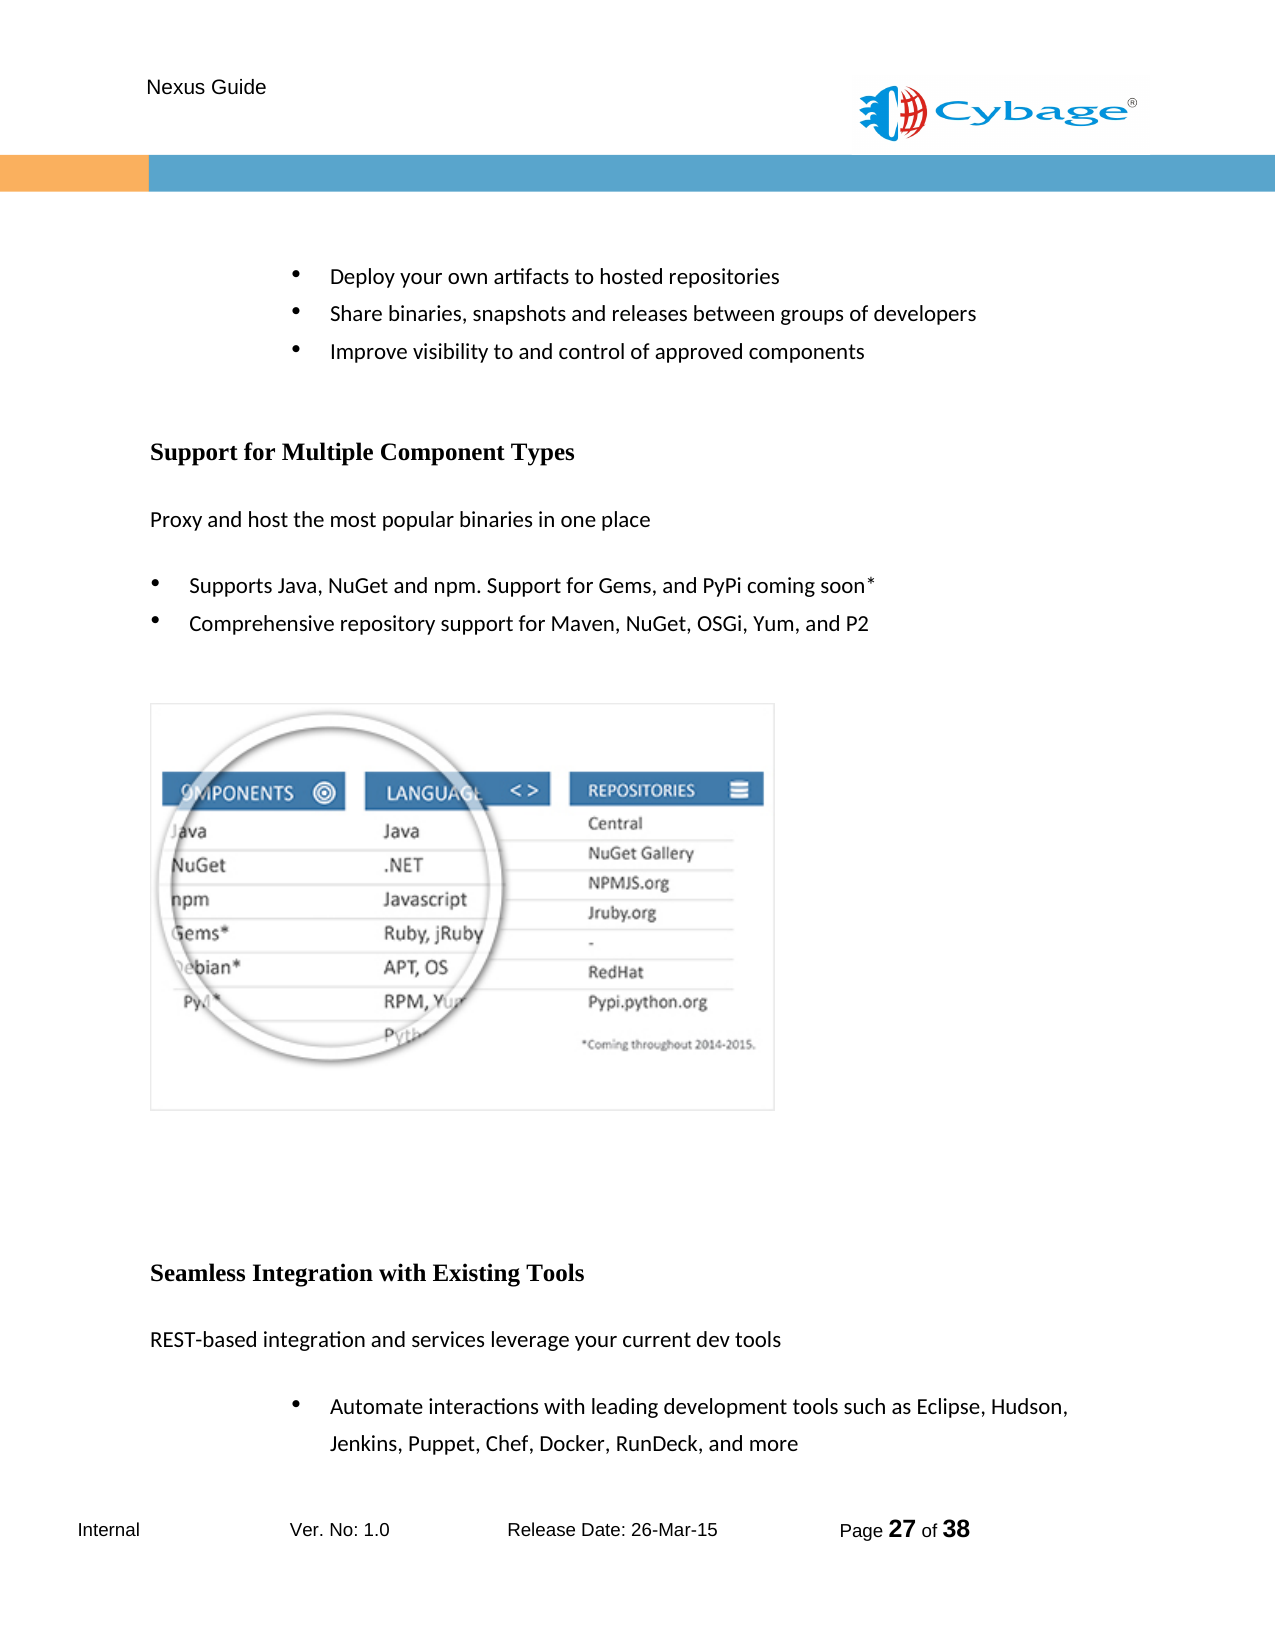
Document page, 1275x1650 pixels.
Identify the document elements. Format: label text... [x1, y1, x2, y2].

list Improve visibility to and control of approved components [292, 328, 1125, 365]
subtitle Seamless Integration with Existing Tools [150, 1172, 1125, 1287]
subtitle Support for Multiple Component Types [150, 394, 1125, 466]
text REST-based integration and services leverage your current dev tools [150, 1316, 1125, 1353]
picture [150, 703, 775, 1111]
picture [851, 75, 1150, 155]
list Share binaries, snapshots and releases between groups of developers [292, 290, 1125, 328]
list Comprehensive repository support for Maven, NuGet, OSGi, Yum, and P2 [152, 599, 1125, 637]
list Automate interactions with leading development tools such as Eclipse, Hudson, Jenkins, Puppet, Chef, Docker, RunDeck, and more [292, 1382, 1125, 1457]
list Supports Java, NuGet and npm. Support for Gems, and PyPi coming soon* [152, 562, 1125, 599]
list Deploy your own artifacts to hosted repositories [292, 253, 1125, 290]
text Proxy and host the most popular binaries in one place [150, 495, 1125, 533]
